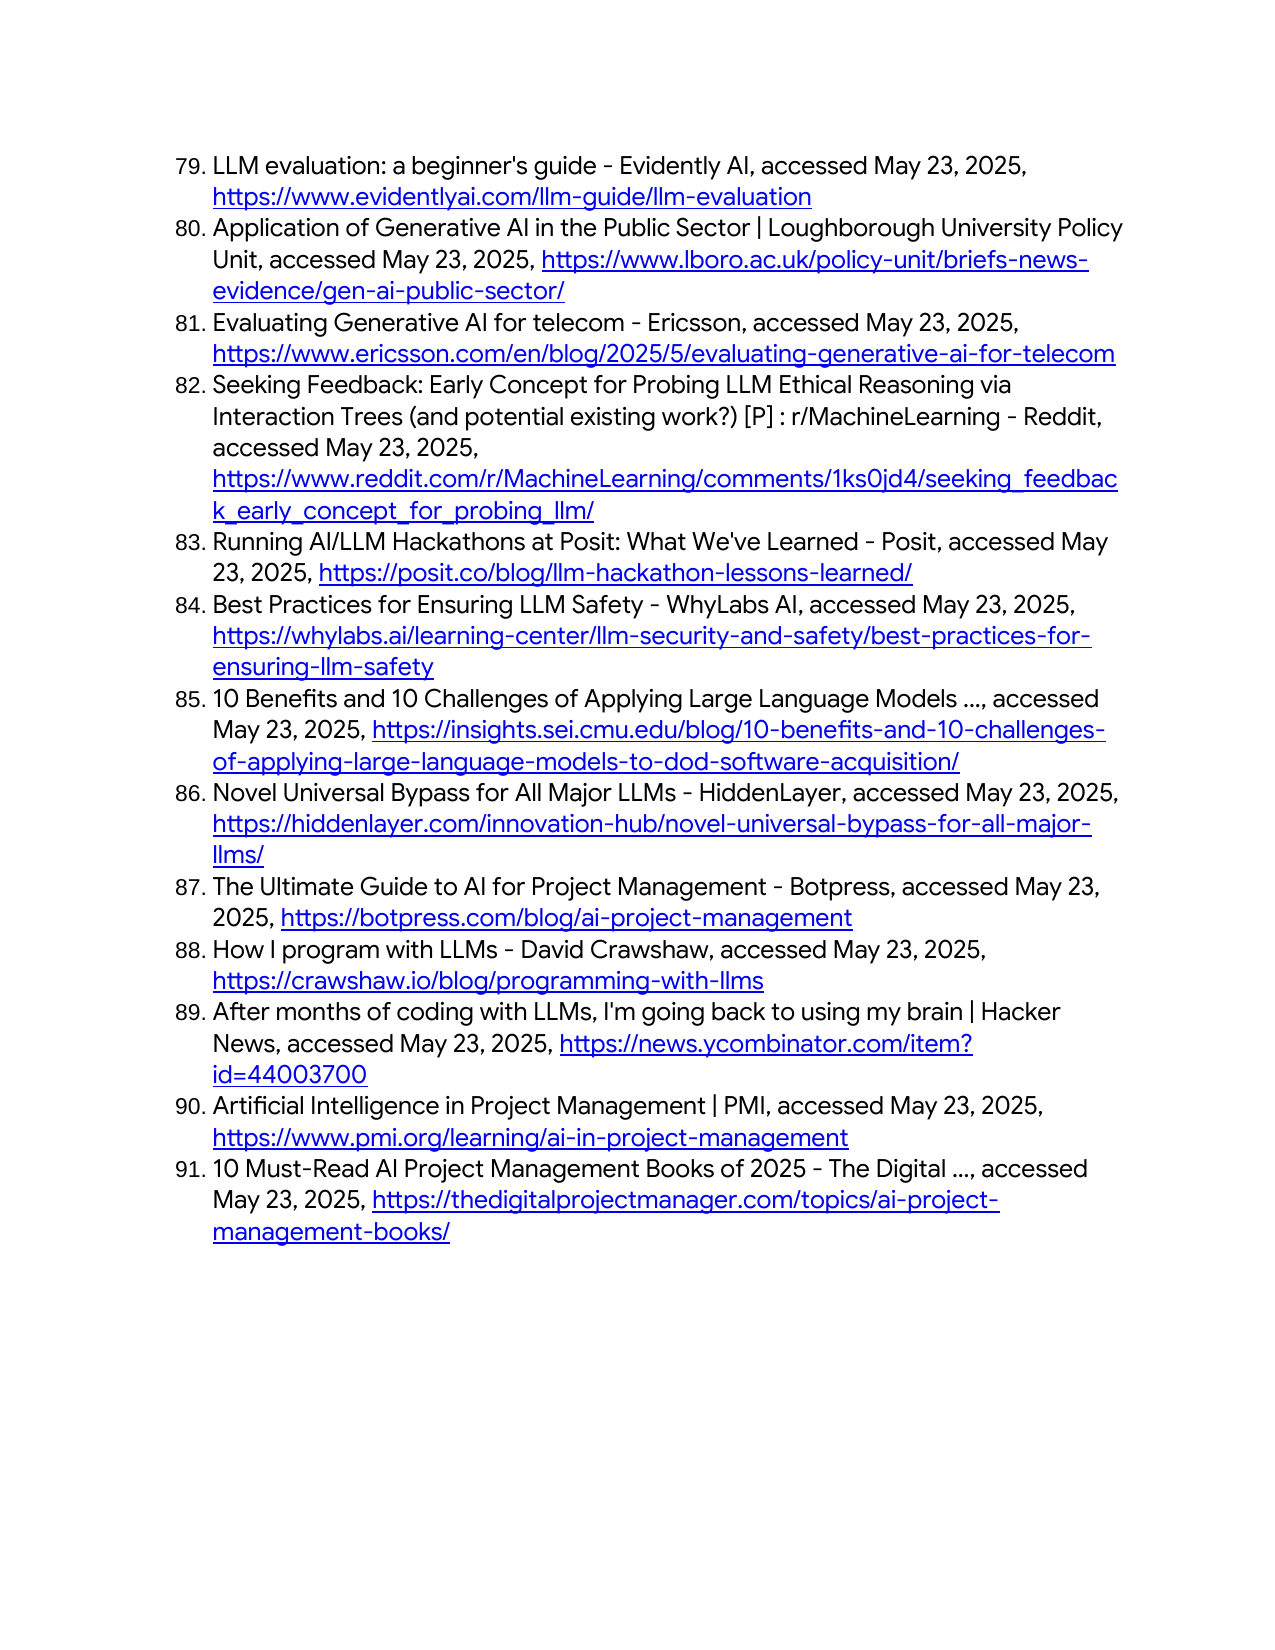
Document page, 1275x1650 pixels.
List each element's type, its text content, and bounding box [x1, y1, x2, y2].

list Best Practices for Ensuring LLM Safety - WhyLabs AI, accessed May 23, 2025, https://whylabs.ai/learning-center/llm-security-and-safety/best-practices-for-ensuring-llm-safety [175, 589, 1125, 683]
list LLM evaluation: a beginner's guide - Evidently AI, accessed May 23, 2025, https://www.evidentlyai.com/llm-guide/llm-evaluation [175, 150, 1125, 213]
list 10 Must-Read AI Project Management Books of 2025 - The Digital ..., accessed May 23, 2025, https://thedigitalprojectmanager.com/topics/ai-project-management-books/ [175, 1153, 1125, 1247]
list Evaluating Generative AI for telecom - Ericsson, accessed May 23, 2025, https://www.ericsson.com/en/blog/2025/5/evaluating-generative-ai-for-telecom [175, 307, 1125, 369]
list Running AI/LLM Hackathons at Posit: What We've Learned - Posit, accessed May 23, 2025, https://posit.co/blog/llm-hackathon-lessons-learned/ [175, 526, 1125, 589]
list Application of Generative AI in the Public Sector | Loughborough University Policy Unit, accessed May 23, 2025, https://www.lboro.ac.uk/policy-unit/briefs-news-evidence/gen-ai-public-sector/ [175, 213, 1125, 307]
list The Ultimate Guide to AI for Project Management - Botpress, accessed May 23, 2025, https://botpress.com/blog/ai-project-management [175, 871, 1125, 934]
list Artificial Intelligence in Project Management | PMI, accessed May 23, 2025, https://www.pmi.org/learning/ai-in-project-management [175, 1091, 1125, 1153]
list After months of coding with LLMs, I'm going back to using my brain | Hacker News, accessed May 23, 2025, https://news.ycombinator.com/item?id=44003700 [175, 997, 1125, 1091]
list How I program with LLMs - David Crawshaw, accessed May 23, 2025, https://crawshaw.io/blog/programming-with-llms [175, 934, 1125, 997]
list 10 Benefits and 10 Challenges of Applying Large Language Models ..., accessed May 23, 2025, https://insights.sei.cmu.edu/blog/10-benefits-and-10-challenges-of-applying-large-language-models-to-dod-software-acquisition/ [175, 683, 1125, 777]
list Seeking Feedback: Early Concept for Probing LLM Ethical Reasoning via Interaction Trees (and potential existing work?) [P] : r/MachineLearning - Reddit, accessed May 23, 2025, https://www.reddit.com/r/MachineLearning/comments/1ks0jd4/seeking_feedback_early_concept_for_probing_llm/ [175, 369, 1125, 526]
list Novel Universal Bypass for All Major LLMs - HiddenLayer, accessed May 23, 2025, https://hiddenlayer.com/innovation-hub/novel-universal-bypass-for-all-major-llms/ [175, 777, 1125, 871]
